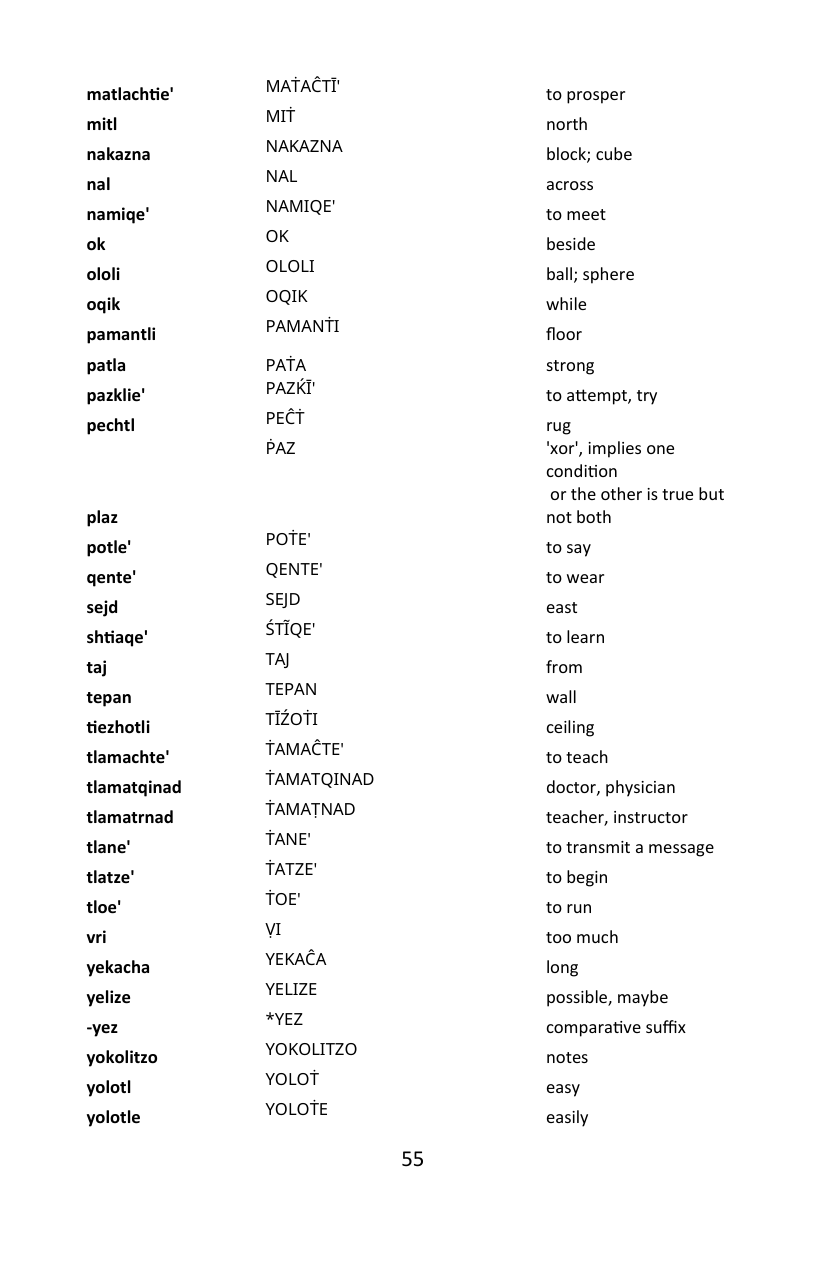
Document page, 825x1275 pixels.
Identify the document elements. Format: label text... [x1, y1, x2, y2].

table_cell MIṪ [254, 105, 534, 135]
table_cell tlamachte' [75, 738, 254, 768]
table_cell PEĈṪ [254, 406, 534, 436]
table_cell NAMIQE' [254, 195, 534, 225]
table_cell teacher, instructor [535, 798, 750, 828]
table_cell doctor, physician [535, 768, 750, 798]
table_cell nakazna [75, 135, 254, 165]
table_cell pazklie' [75, 376, 254, 406]
table_cell ceiling [535, 708, 750, 738]
table_cell nal [75, 165, 254, 195]
table_cell tiezhotli [75, 708, 254, 738]
table_cell matlachtie' [75, 75, 254, 105]
table_cell long [535, 948, 750, 978]
table_cell to transmit a message [535, 828, 750, 858]
table_cell ṖAZ [254, 436, 534, 528]
table_cell pamantli [75, 315, 254, 345]
table_cell PAMANṪI [254, 315, 534, 345]
table_cell ṪANE' [254, 828, 534, 858]
table_cell north [535, 105, 750, 135]
table_cell ṪAMATQINAD [254, 768, 534, 798]
table_cell namiqe' [75, 195, 254, 225]
table_cell potle' [75, 528, 254, 558]
table_cell to begin [535, 858, 750, 888]
table_cell to say [535, 528, 750, 558]
table_cell to meet [535, 195, 750, 225]
table_cell to teach [535, 738, 750, 768]
table_cell QENTE' [254, 558, 534, 588]
table_cell tepan [75, 678, 254, 708]
table_cell patla [75, 345, 254, 376]
table_cell notes [535, 1038, 750, 1068]
table_cell beside [535, 225, 750, 255]
table_cell plaz [75, 436, 254, 528]
table_cell TEPAN [254, 678, 534, 708]
table_cell ṪATZE' [254, 858, 534, 888]
table_cell PAṪA [254, 345, 534, 376]
table_cell easy [535, 1068, 750, 1098]
table_cell NAKAZNA [254, 135, 534, 165]
table_cell tlamatqinad [75, 768, 254, 798]
table_cell ball; sphere [535, 255, 750, 285]
table_cell easily [535, 1098, 750, 1128]
table_cell taj [75, 648, 254, 678]
table_cell pechtl [75, 406, 254, 436]
table_cell while [535, 285, 750, 315]
table_cell yokolitzo [75, 1038, 254, 1068]
table_cell yolotle [75, 1098, 254, 1128]
table_cell *YEZ [254, 1008, 534, 1038]
table_cell POṪE' [254, 528, 534, 558]
table_cell vri [75, 918, 254, 948]
table_cell qente' [75, 558, 254, 588]
table_cell YOLOṪ [254, 1068, 534, 1098]
table_cell rug [535, 406, 750, 436]
table_cell ŚTĨQE' [254, 618, 534, 648]
table_cell YELIZE [254, 978, 534, 1008]
table_cell MAṪAĈTĪ' [254, 75, 534, 105]
table_cell tlamatrnad [75, 798, 254, 828]
table_cell YOLOṪE [254, 1098, 534, 1128]
table_cell block; cube [535, 135, 750, 165]
table_cell to run [535, 888, 750, 918]
table_cell ololi [75, 255, 254, 285]
table_cell strong [535, 345, 750, 376]
table_cell OLOLI [254, 255, 534, 285]
table_cell NAL [254, 165, 534, 195]
table_cell to prosper [535, 75, 750, 105]
table_cell ṪAMAĈTE' [254, 738, 534, 768]
table_cell to learn [535, 618, 750, 648]
table_cell YOKOLITZO [254, 1038, 534, 1068]
table_cell floor [535, 315, 750, 345]
table_cell yolotl [75, 1068, 254, 1098]
table_cell yelize [75, 978, 254, 1008]
table_cell tlane' [75, 828, 254, 858]
table_cell from [535, 648, 750, 678]
table_cell possible, maybe [535, 978, 750, 1008]
table_cell YEKAĈA [254, 948, 534, 978]
table_cell east [535, 588, 750, 618]
table_cell ok [75, 225, 254, 255]
table_cell oqik [75, 285, 254, 315]
table_cell ṪOE' [254, 888, 534, 918]
table_cell wall [535, 678, 750, 708]
table_cell sejd [75, 588, 254, 618]
table_cell tloe' [75, 888, 254, 918]
table_cell SEJD [254, 588, 534, 618]
table_cell too much [535, 918, 750, 948]
table_cell yekacha [75, 948, 254, 978]
table_cell tlatze' [75, 858, 254, 888]
table_cell TĪŹOṪI [254, 708, 534, 738]
table_cell OK [254, 225, 534, 255]
table_cell 'xor', implies one condition or the other is true but not both [535, 436, 750, 528]
table_cell to attempt, try [535, 376, 750, 406]
table_cell ṾI [254, 918, 534, 948]
table_cell OQIK [254, 285, 534, 315]
table_cell shtiaqe' [75, 618, 254, 648]
table_cell mitl [75, 105, 254, 135]
table_cell PAZḰĪ' [254, 376, 534, 406]
table_cell ṪAMAṬNAD [254, 798, 534, 828]
table_cell TAJ [254, 648, 534, 678]
table_cell -yez [75, 1008, 254, 1038]
table_cell to wear [535, 558, 750, 588]
table_cell comparative suffix [535, 1008, 750, 1038]
table_cell across [535, 165, 750, 195]
